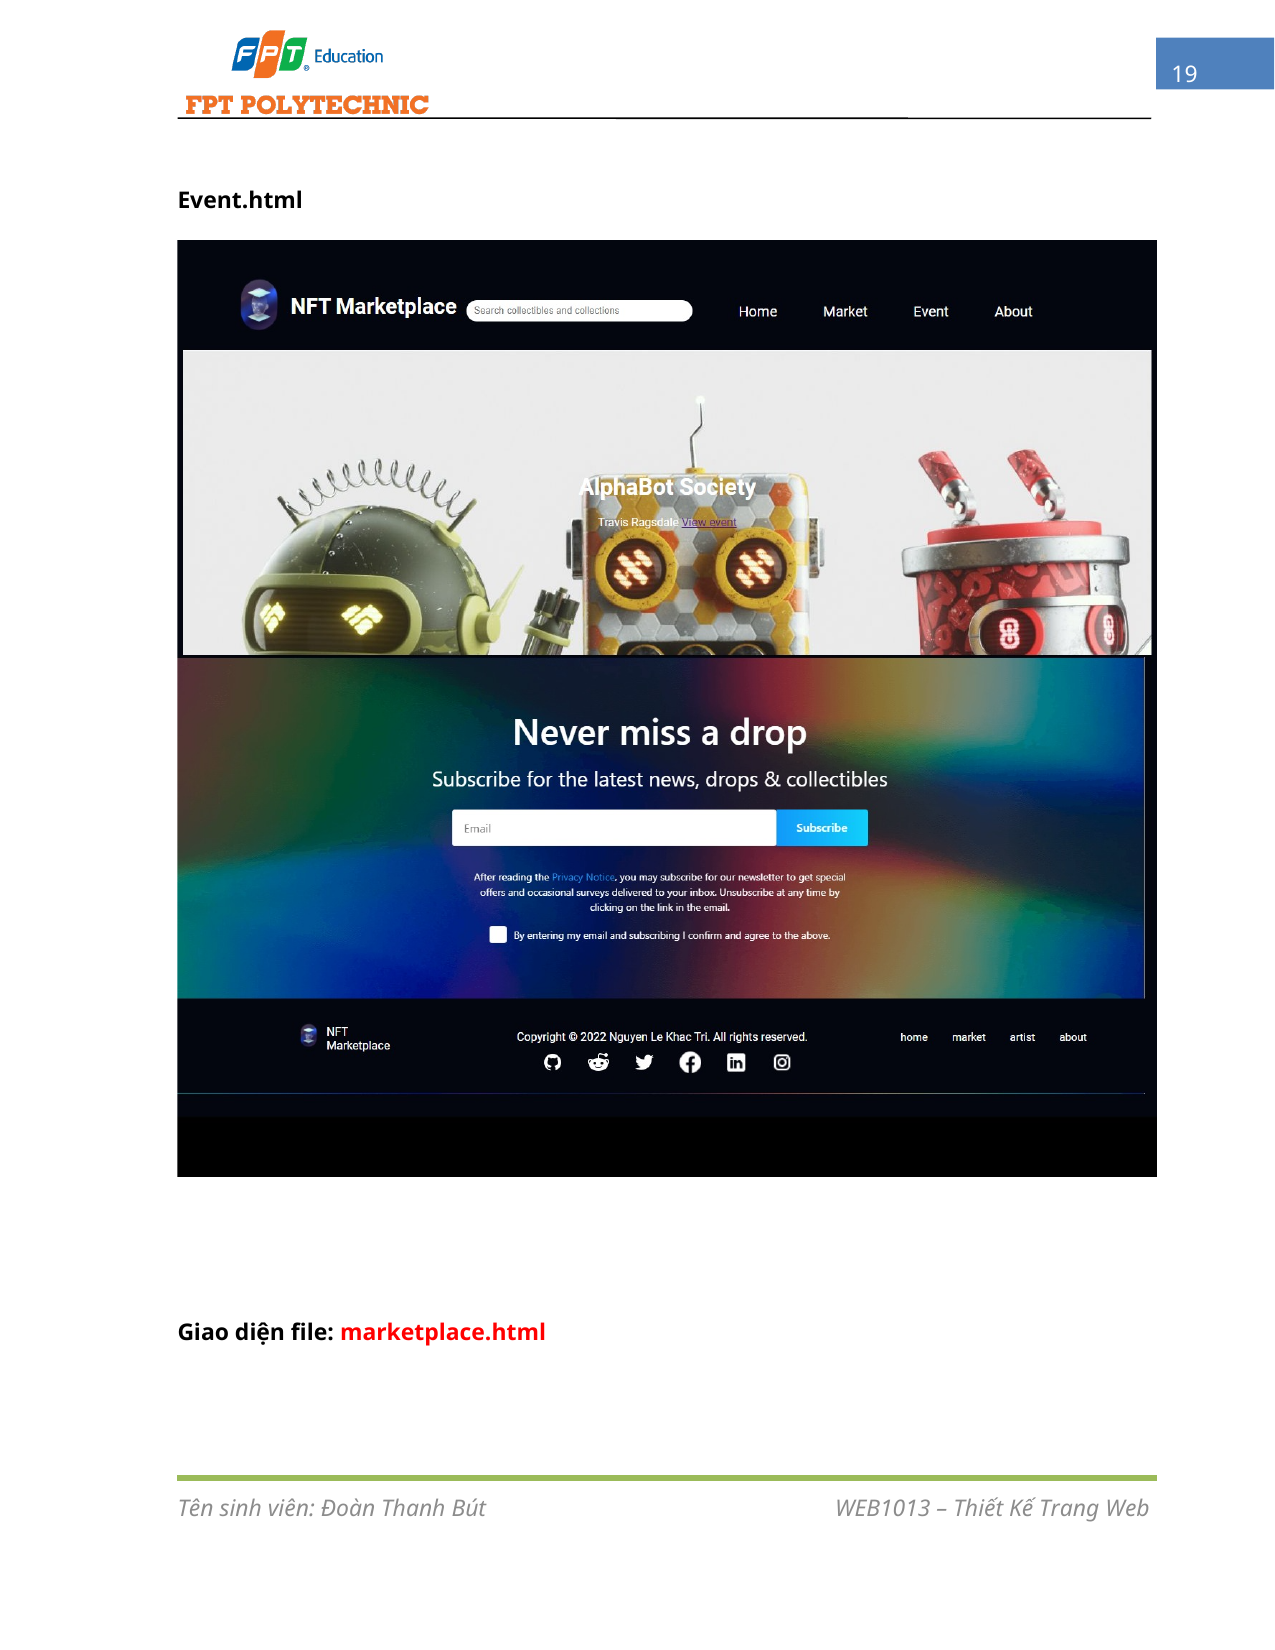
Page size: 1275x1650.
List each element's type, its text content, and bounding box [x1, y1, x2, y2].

text Giao diện file: marketplace.html [177, 1316, 1157, 1347]
picture [177, 240, 1157, 1177]
picture [177, 22, 437, 122]
text Event.html [177, 184, 1157, 215]
